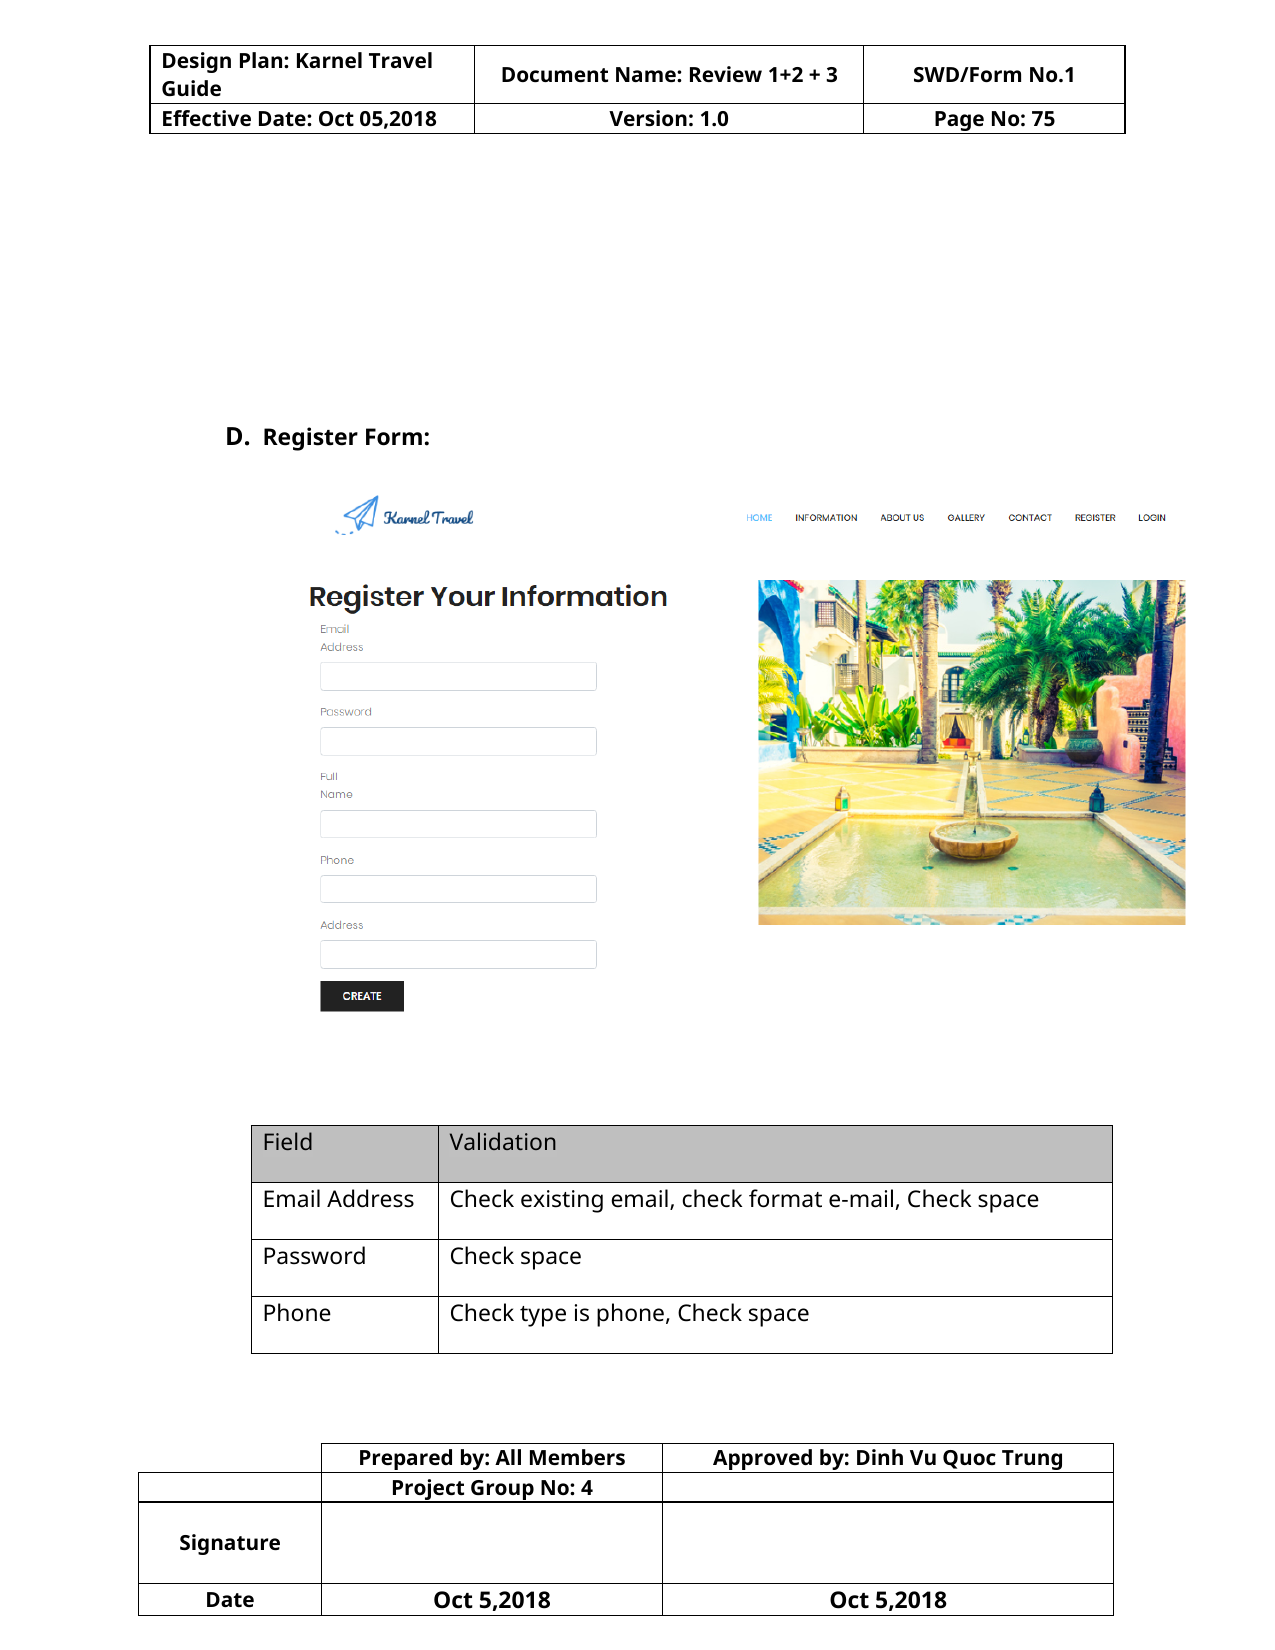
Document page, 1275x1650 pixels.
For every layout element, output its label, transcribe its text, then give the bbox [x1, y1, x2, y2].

table_cell Phone [252, 1297, 438, 1353]
table_header Validation [439, 1126, 1112, 1182]
list Register Form: [225, 419, 1125, 453]
table_cell Check existing email, check format e-mail, Check space [439, 1183, 1112, 1239]
table_cell Check space [439, 1240, 1112, 1296]
table_cell Password [252, 1240, 438, 1296]
table_cell Check type is phone, Check space [439, 1297, 1112, 1353]
table_header Field [252, 1126, 438, 1182]
picture [262, 494, 1238, 1064]
table_cell Email Address [252, 1183, 438, 1239]
